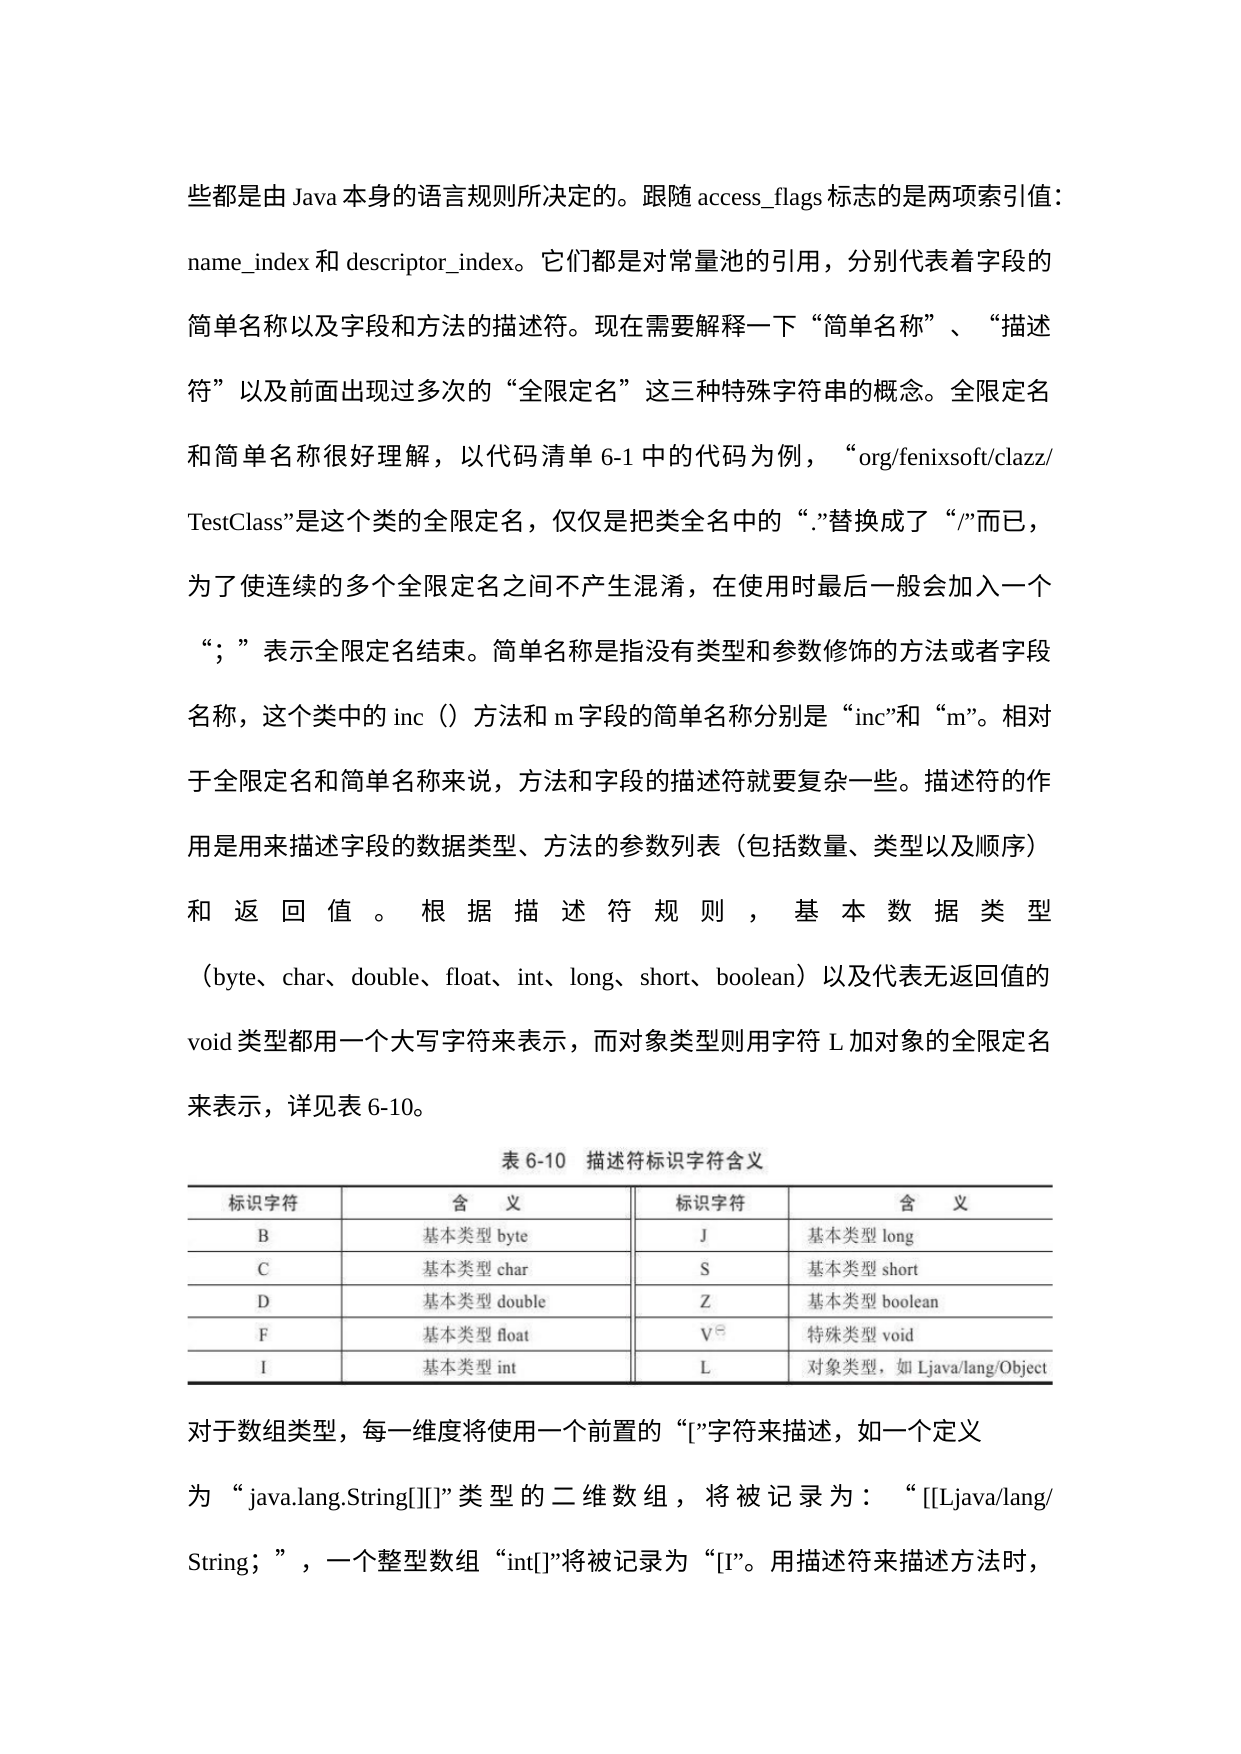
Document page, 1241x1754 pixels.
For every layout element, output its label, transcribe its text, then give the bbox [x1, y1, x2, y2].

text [187, 1462, 1053, 1592]
text 对于数组类型，每一维度将使用一个前置的“[”字符来描述，如一个定义 [187, 1397, 1053, 1462]
picture [187, 1137, 1053, 1388]
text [187, 162, 1053, 1137]
